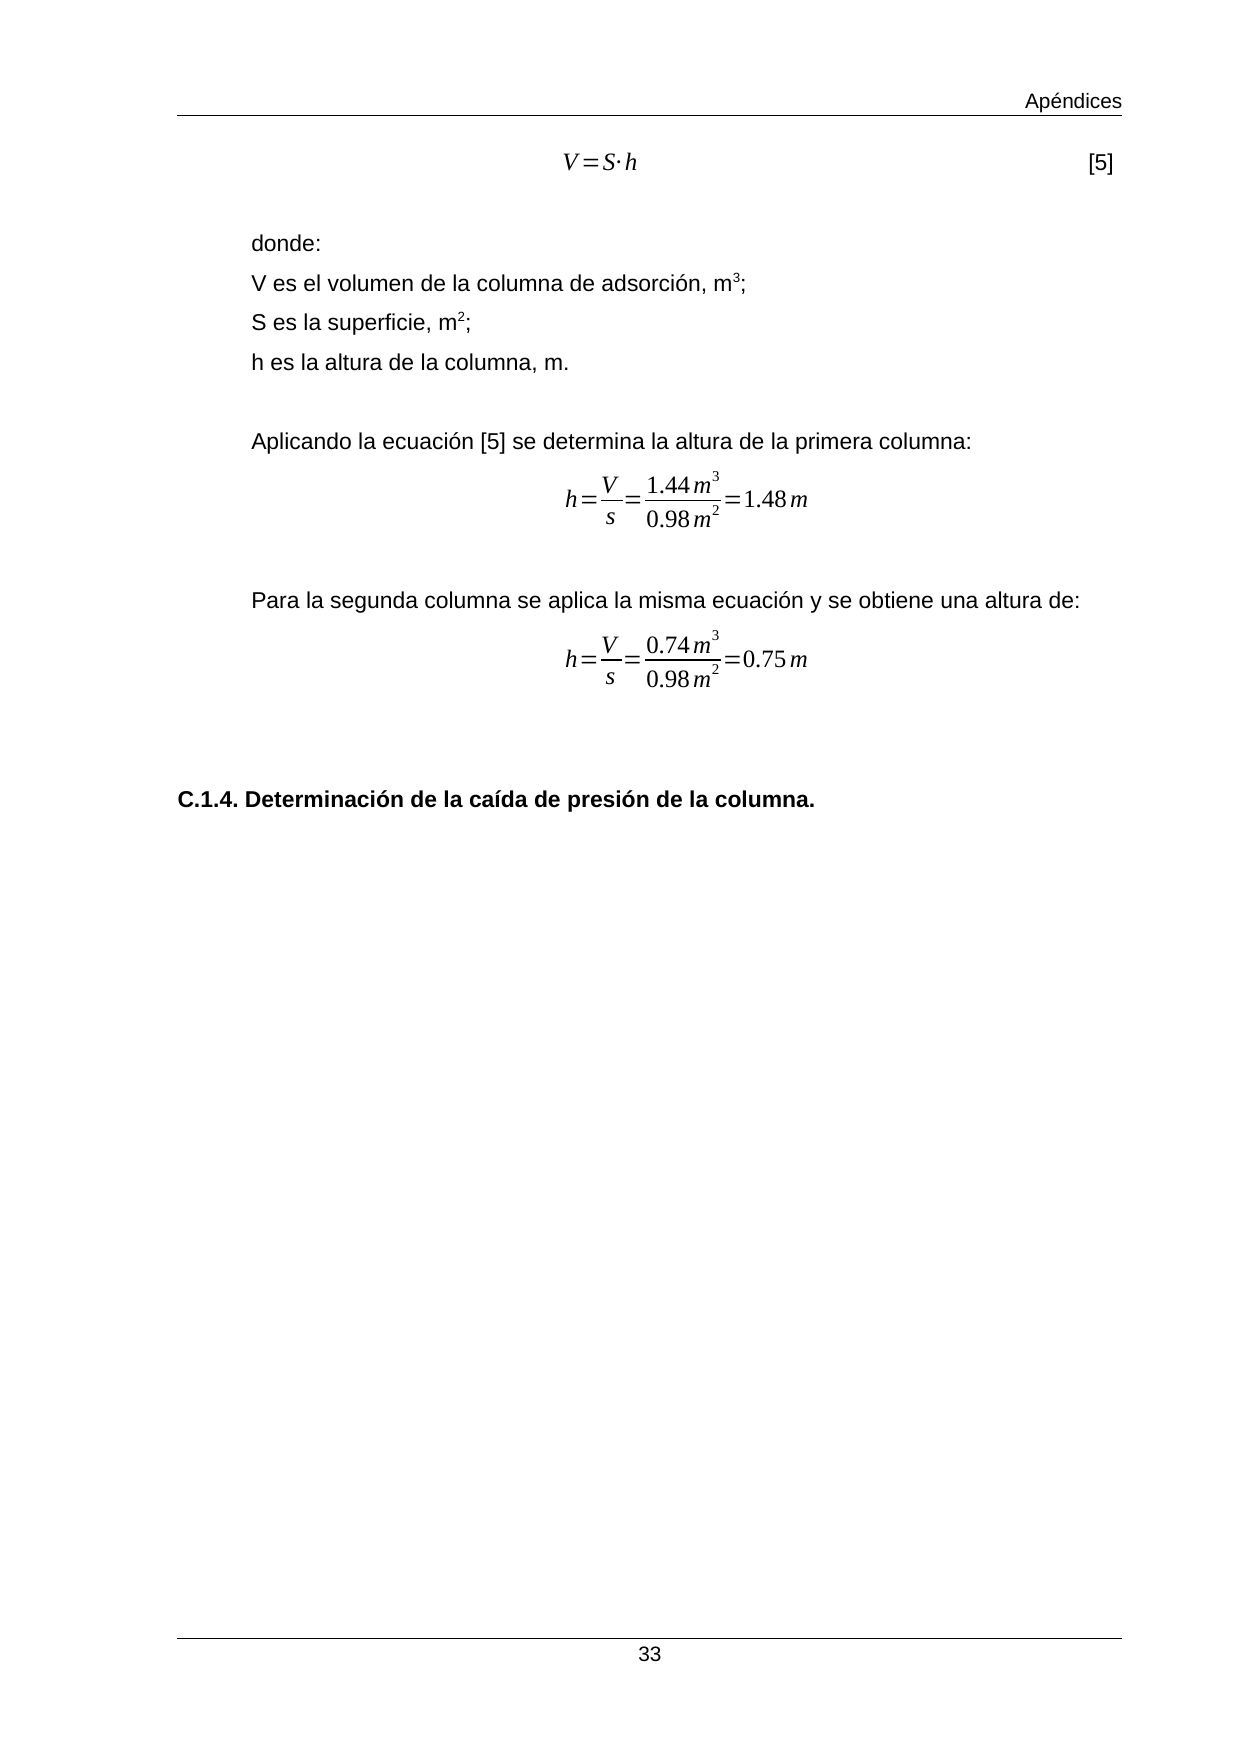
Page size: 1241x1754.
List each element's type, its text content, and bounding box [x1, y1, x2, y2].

text h es la altura de la columna, m. [177, 349, 1122, 375]
table_header [166, 148, 1033, 191]
text C.1.4. Determinación de la caída de presión de la columna. [177, 786, 1122, 812]
text Aplicando la ecuación [5] se determina la altura de la primera columna: [177, 428, 1122, 454]
text Para la segunda columna se aplica la misma ecuación y se obtiene una altura de: [177, 587, 1122, 613]
text S es la superficie, m2; [177, 309, 1122, 336]
table_header [5] [1034, 148, 1125, 191]
text V es el volumen de la columna de adsorción, m3; [177, 270, 1122, 296]
text donde: [177, 230, 1122, 257]
